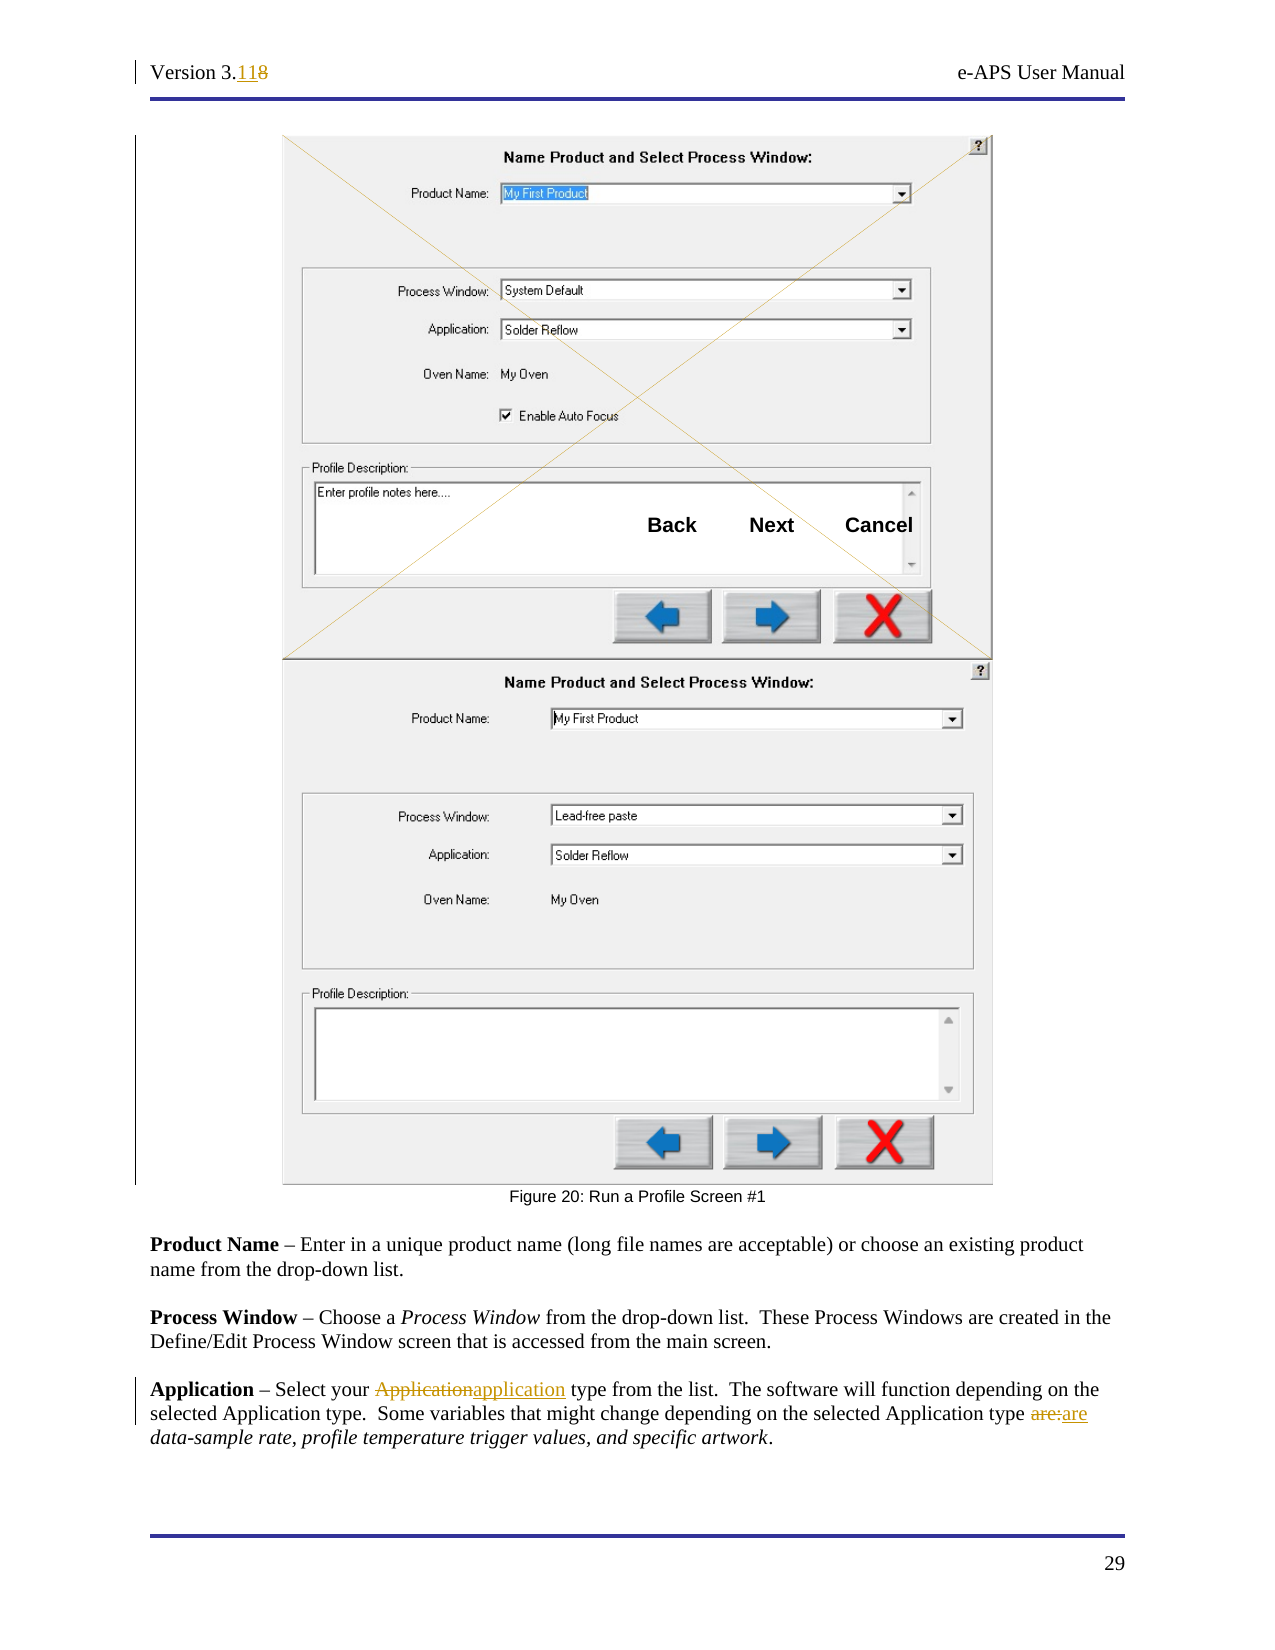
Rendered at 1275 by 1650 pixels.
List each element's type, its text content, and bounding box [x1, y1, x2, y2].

picture [282, 136, 636, 659]
picture [284, 135, 991, 396]
picture [639, 136, 993, 659]
picture [282, 398, 993, 1185]
text Process Window – Choose a Process Window from the drop-down list. These Process Windows are created in the Define/Edit Process Window screen that is accessed from the main screen. [150, 1304, 1125, 1353]
text Product Name – Enter in a unique product name (long file names are acceptable) or choose an existing product name from the drop-down list. [150, 1232, 1125, 1281]
text Figure 20: Run a Profile Screen #1 [150, 1187, 1125, 1206]
text Application – Select your type from the list. The software will function depending on the selected Application type. Some variables that might change depending on the selected Application type data-sample rate, profile temperature trigger values, and specific artwork. [150, 1377, 1125, 1449]
